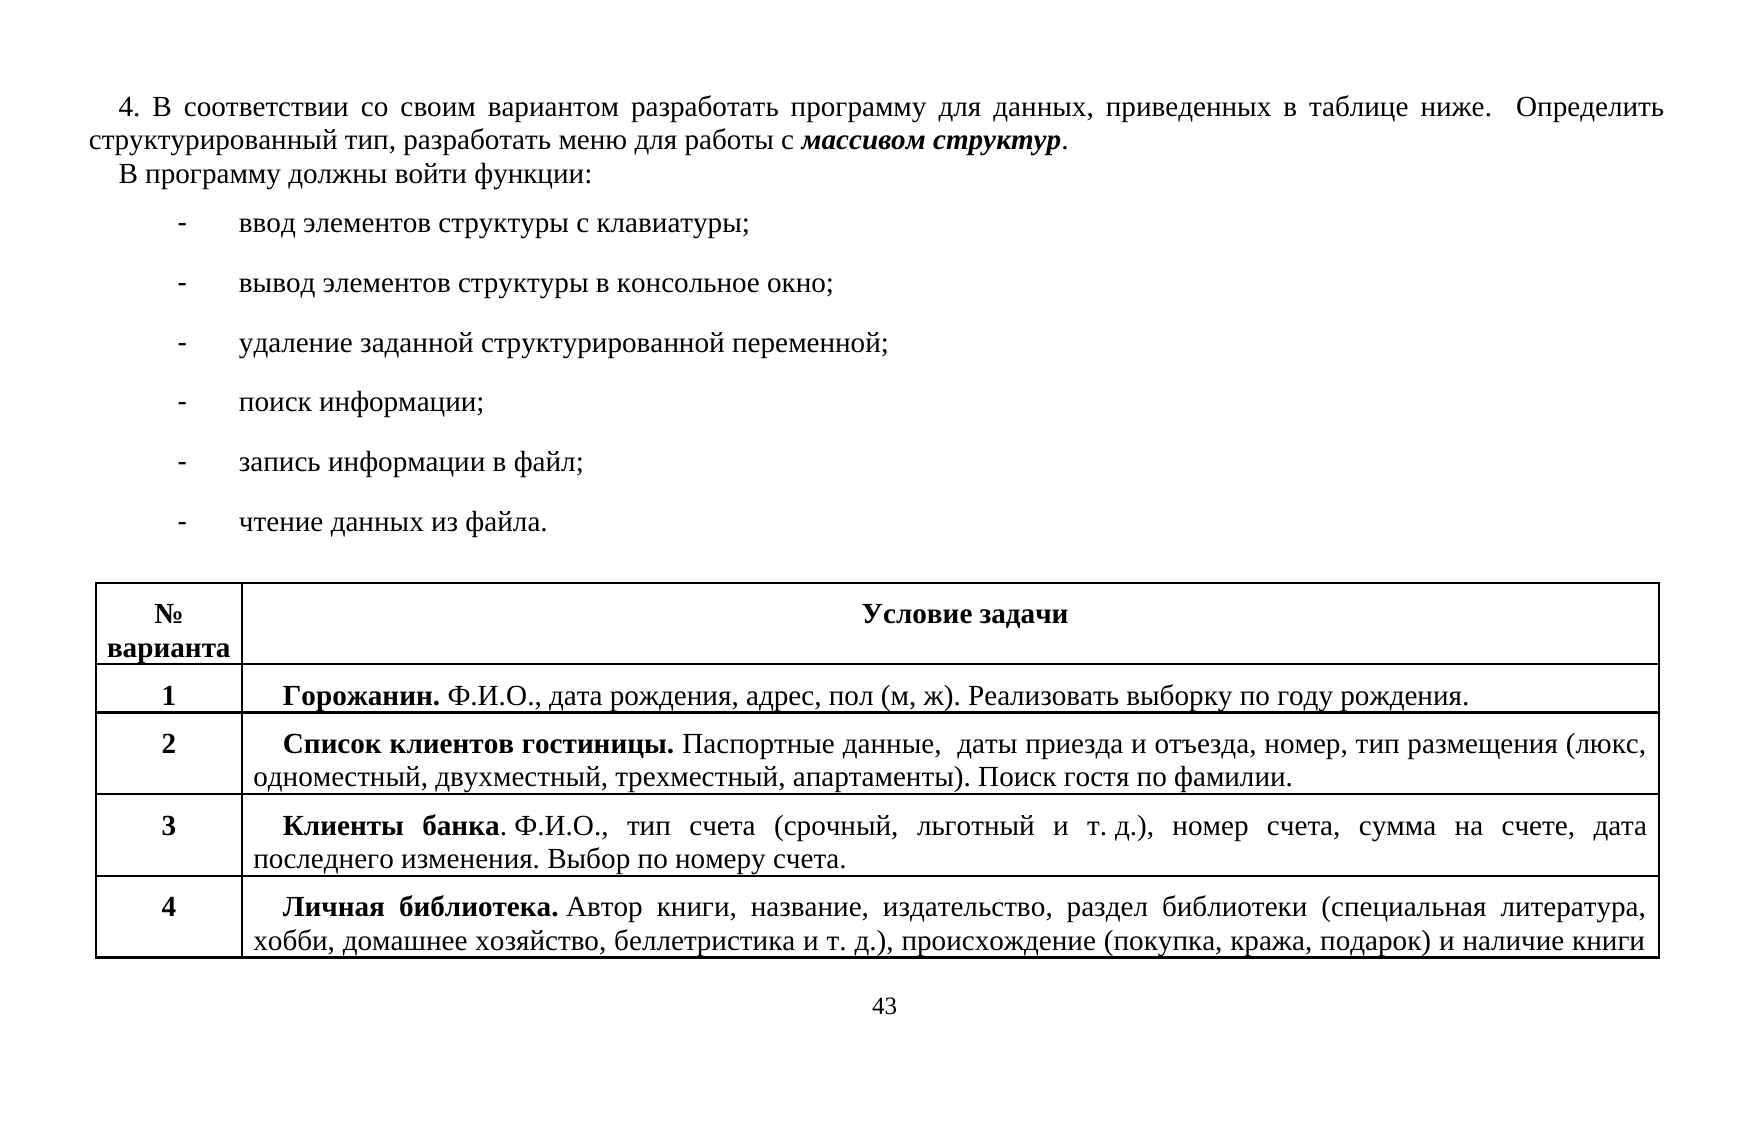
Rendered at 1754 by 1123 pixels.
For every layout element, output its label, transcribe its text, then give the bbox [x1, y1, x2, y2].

list вывод элементов структуры в консольное окно; [148, 249, 1665, 309]
list ввод элементов структуры с клавиатуры; [148, 189, 1665, 249]
table_header № варианта [97, 584, 241, 663]
table_cell 3 [97, 795, 241, 875]
table_cell Список клиентов гостиницы. Паспортные данные, даты приезда и отъезда, номер, тип размещения (люкс, одноместный, двухместный, трехместный, апартаменты). Поиск гостя по фамилии. [243, 714, 1658, 793]
text В программу должны войти функции: [89, 156, 1665, 189]
text 4. В соответствии со своим вариантом разработать программу для данных, приведенных в таблице ниже. Определить структурированный тип, разработать меню для работы с массивом структур. [89, 89, 1665, 156]
list удаление заданной структурированной переменной; [148, 309, 1665, 369]
list чтение данных из файла. [148, 488, 1665, 548]
table_cell 2 [97, 714, 241, 793]
table_cell 1 [97, 665, 241, 711]
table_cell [243, 877, 1658, 956]
table_cell Клиенты банка. Ф.И.О., тип счета (срочный, льготный и т. д.), номер счета, сумма на счете, дата последнего изменения. Выбор по номеру счета. [243, 795, 1658, 875]
table_cell Горожанин. Ф.И.О., дата рождения, адрес, пол (м, ж). Реализовать выборку по году рождения. [243, 665, 1658, 711]
list поиск информации; [148, 369, 1665, 428]
table_header Условие задачи [243, 584, 1658, 663]
list запись информации в файл; [148, 428, 1665, 488]
table_cell 4 [97, 877, 241, 956]
